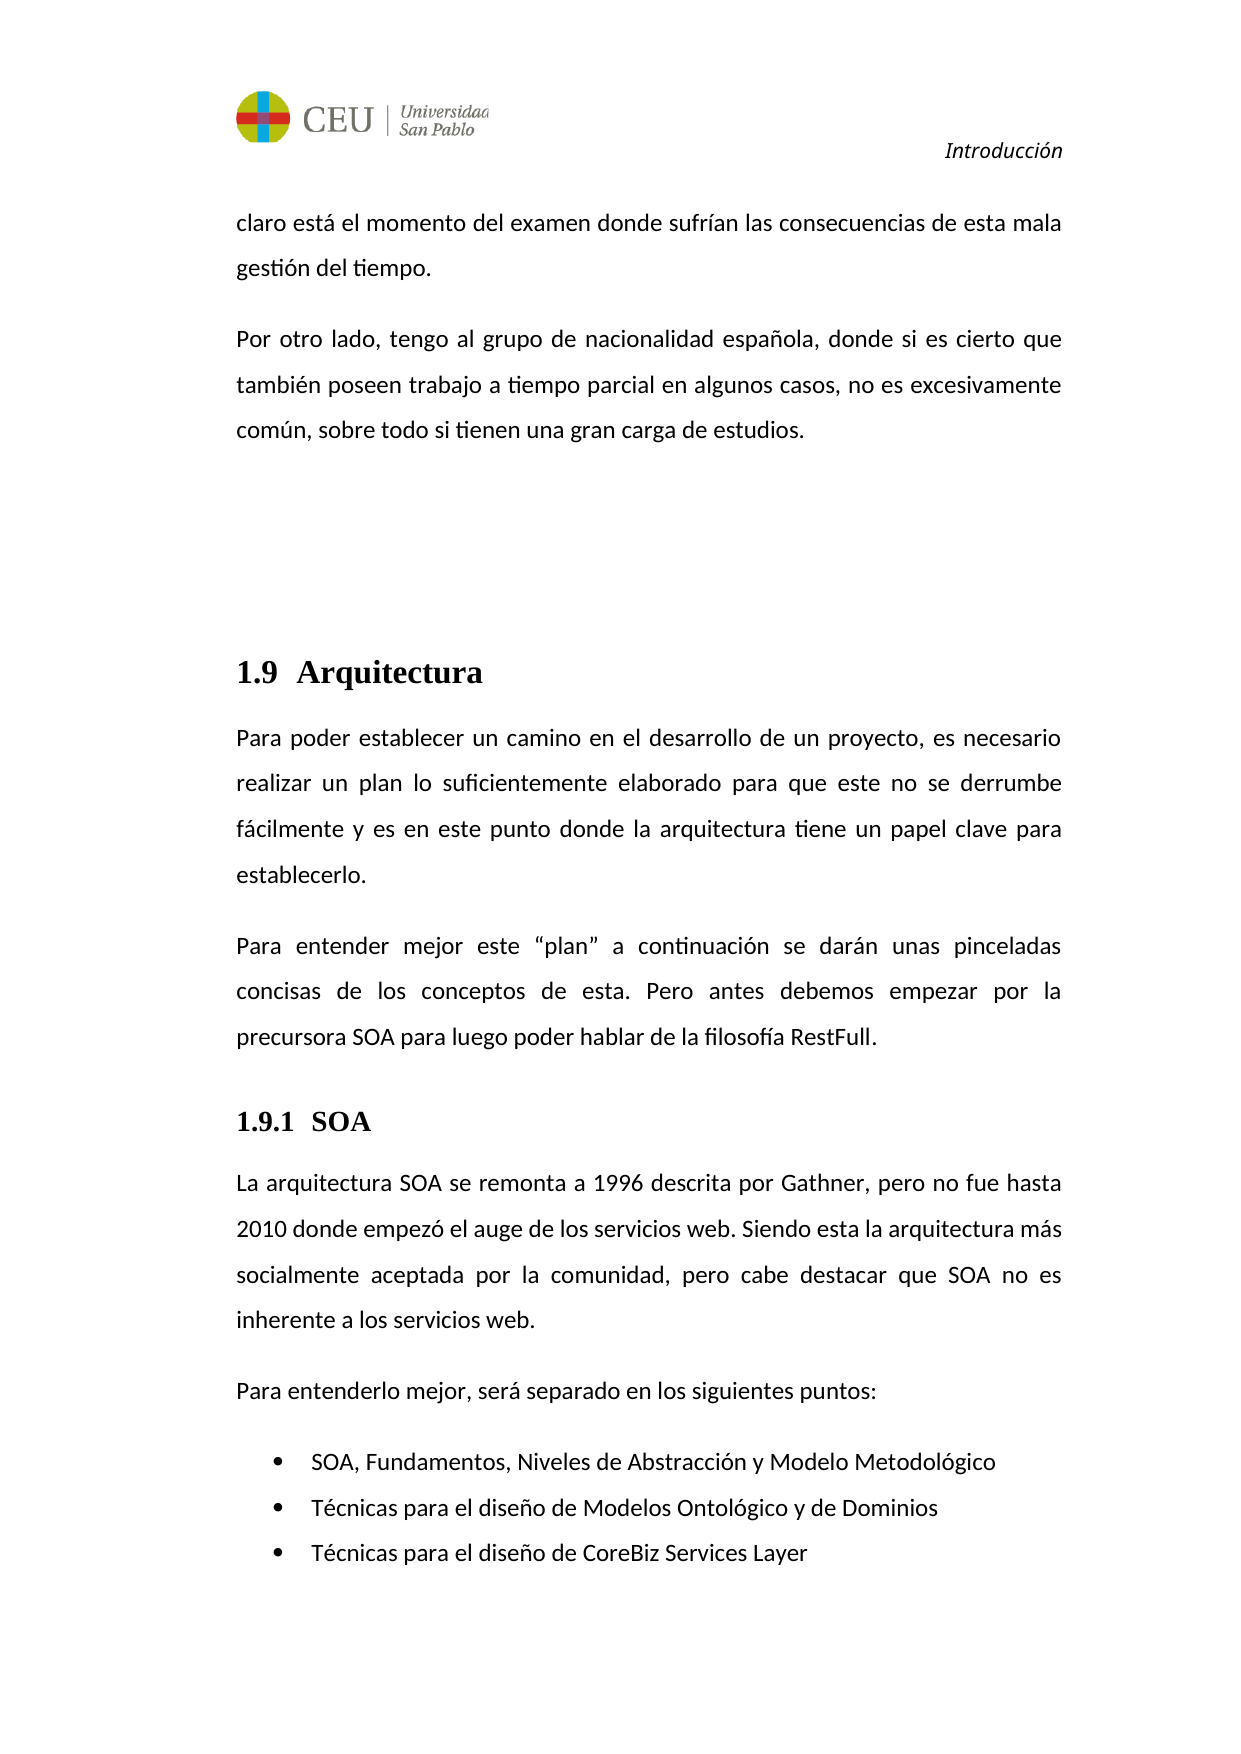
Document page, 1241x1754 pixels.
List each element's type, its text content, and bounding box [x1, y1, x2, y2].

subtitle Arquitectura [236, 652, 1063, 690]
list SOA, Fundamentos, Niveles de Abstracción y Modelo Metodológico [274, 1446, 1063, 1476]
text Para entenderlo mejor, será separado en los siguientes puntos: [236, 1375, 1063, 1406]
list Técnicas para el diseño de Modelos Ontológico y de Dominios [274, 1492, 1063, 1522]
list Técnicas para el diseño de CoreBiz Services Layer [274, 1537, 1063, 1568]
text Para entender mejor este “plan” a continuación se darán unas pinceladas concisas de los conceptos de esta. Pero antes debemos empezar por la precursora SOA para luego poder hablar de la filosofía RestFull. [236, 930, 1063, 1052]
text Por otro lado, tengo al grupo de nacionalidad española, donde si es cierto que también poseen trabajo a tiempo parcial en algunos casos, no es excesivamente común, sobre todo si tienen una gran carga de estudios. [236, 323, 1063, 445]
text Para poder establecer un camino en el desarrollo de un proyecto, es necesario realizar un plan lo suficientemente elaborado para que este no se derrumbe fácilmente y es en este punto donde la arquitectura tiene un papel clave para establecerlo. [236, 722, 1063, 889]
text La arquitectura SOA se remonta a 1996 descrita por Gathner, pero no fue hasta 2010 donde empezó el auge de los servicios web. Siendo esta la arquitectura más socialmente aceptada por la comunidad, pero cabe destacar que SOA no es inherente a los servicios web. [236, 1167, 1063, 1335]
subtitle SOA [236, 1104, 1063, 1138]
picture [235, 89, 489, 143]
